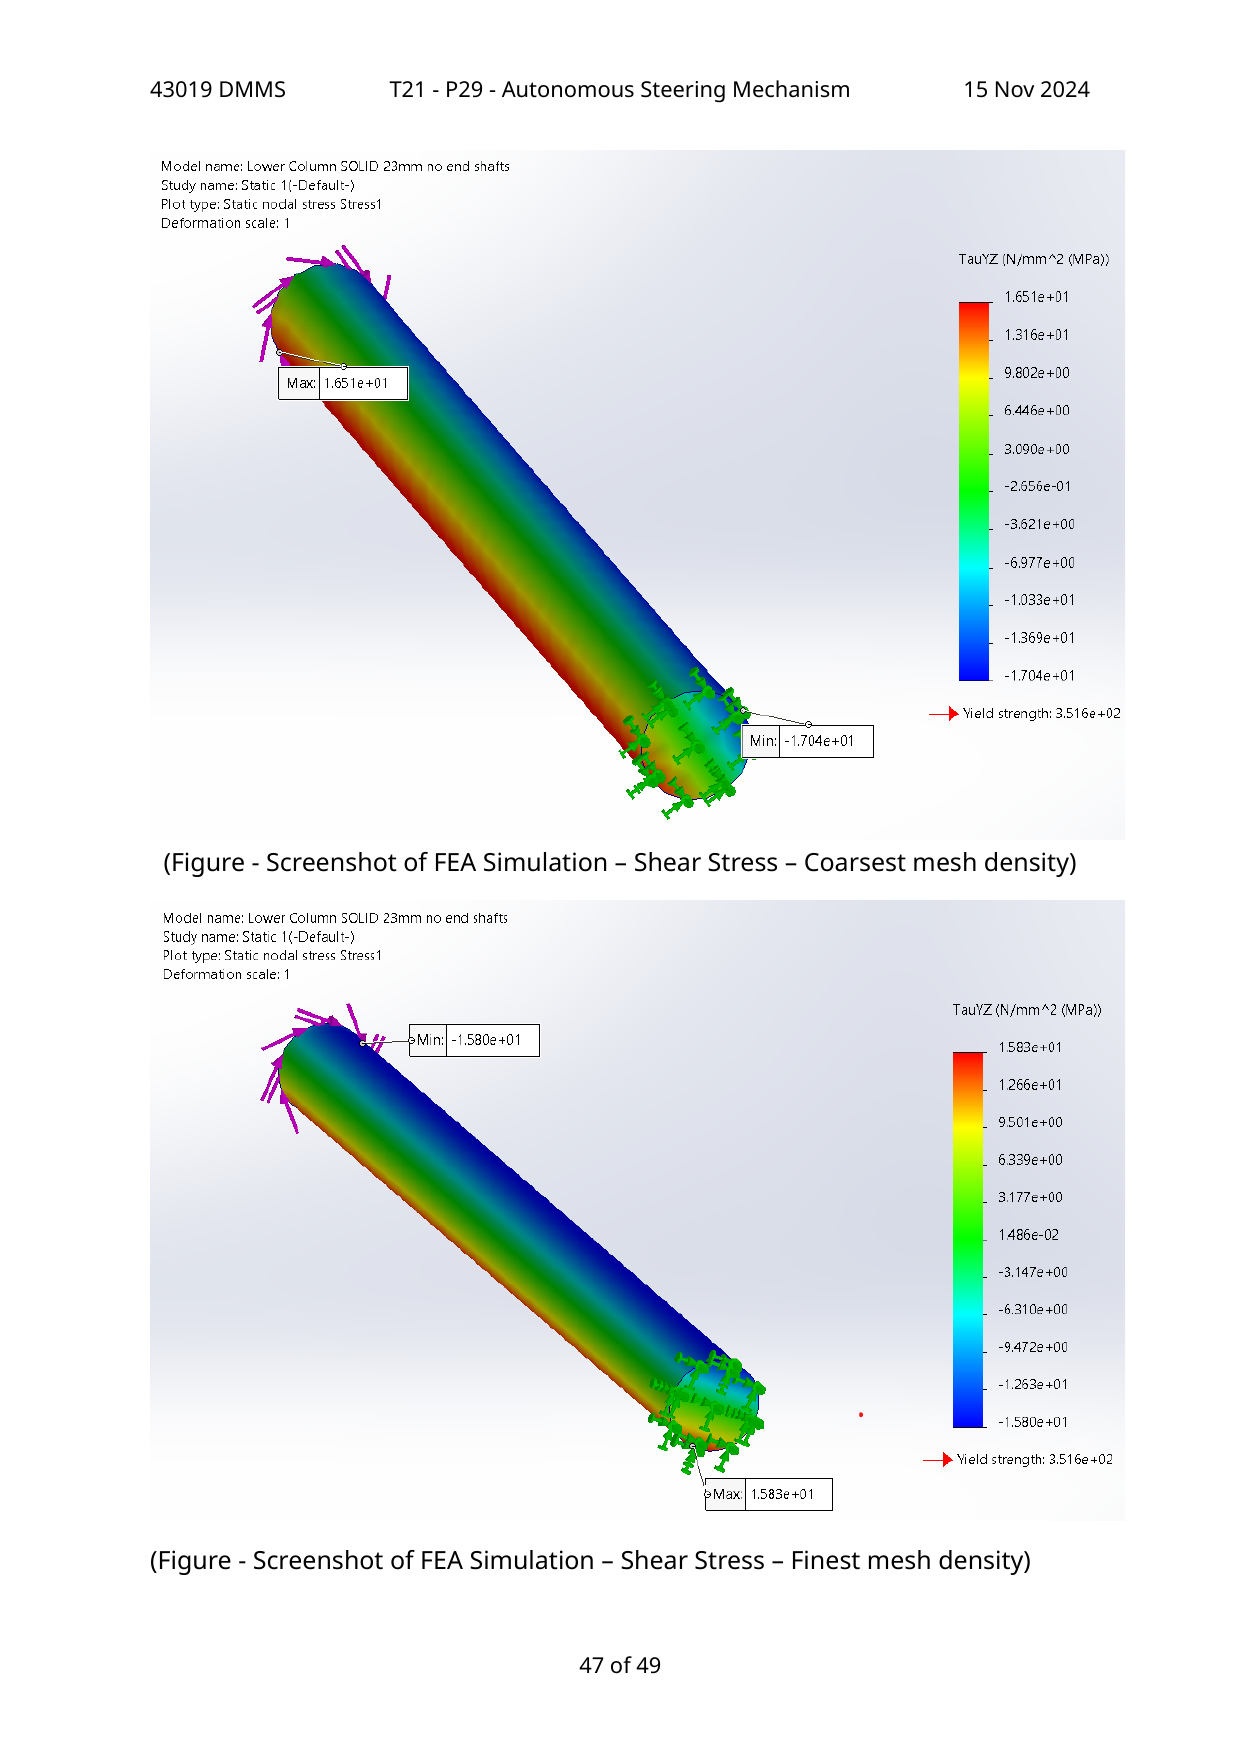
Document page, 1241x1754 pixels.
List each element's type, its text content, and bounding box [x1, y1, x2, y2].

text (Figure - Screenshot of FEA Simulation – Shear Stress – Coarsest mesh density) [150, 840, 1090, 879]
picture [150, 900, 1125, 1521]
picture [150, 150, 1125, 840]
text (Figure - Screenshot of FEA Simulation – Shear Stress – Finest mesh density) [150, 1543, 1090, 1577]
